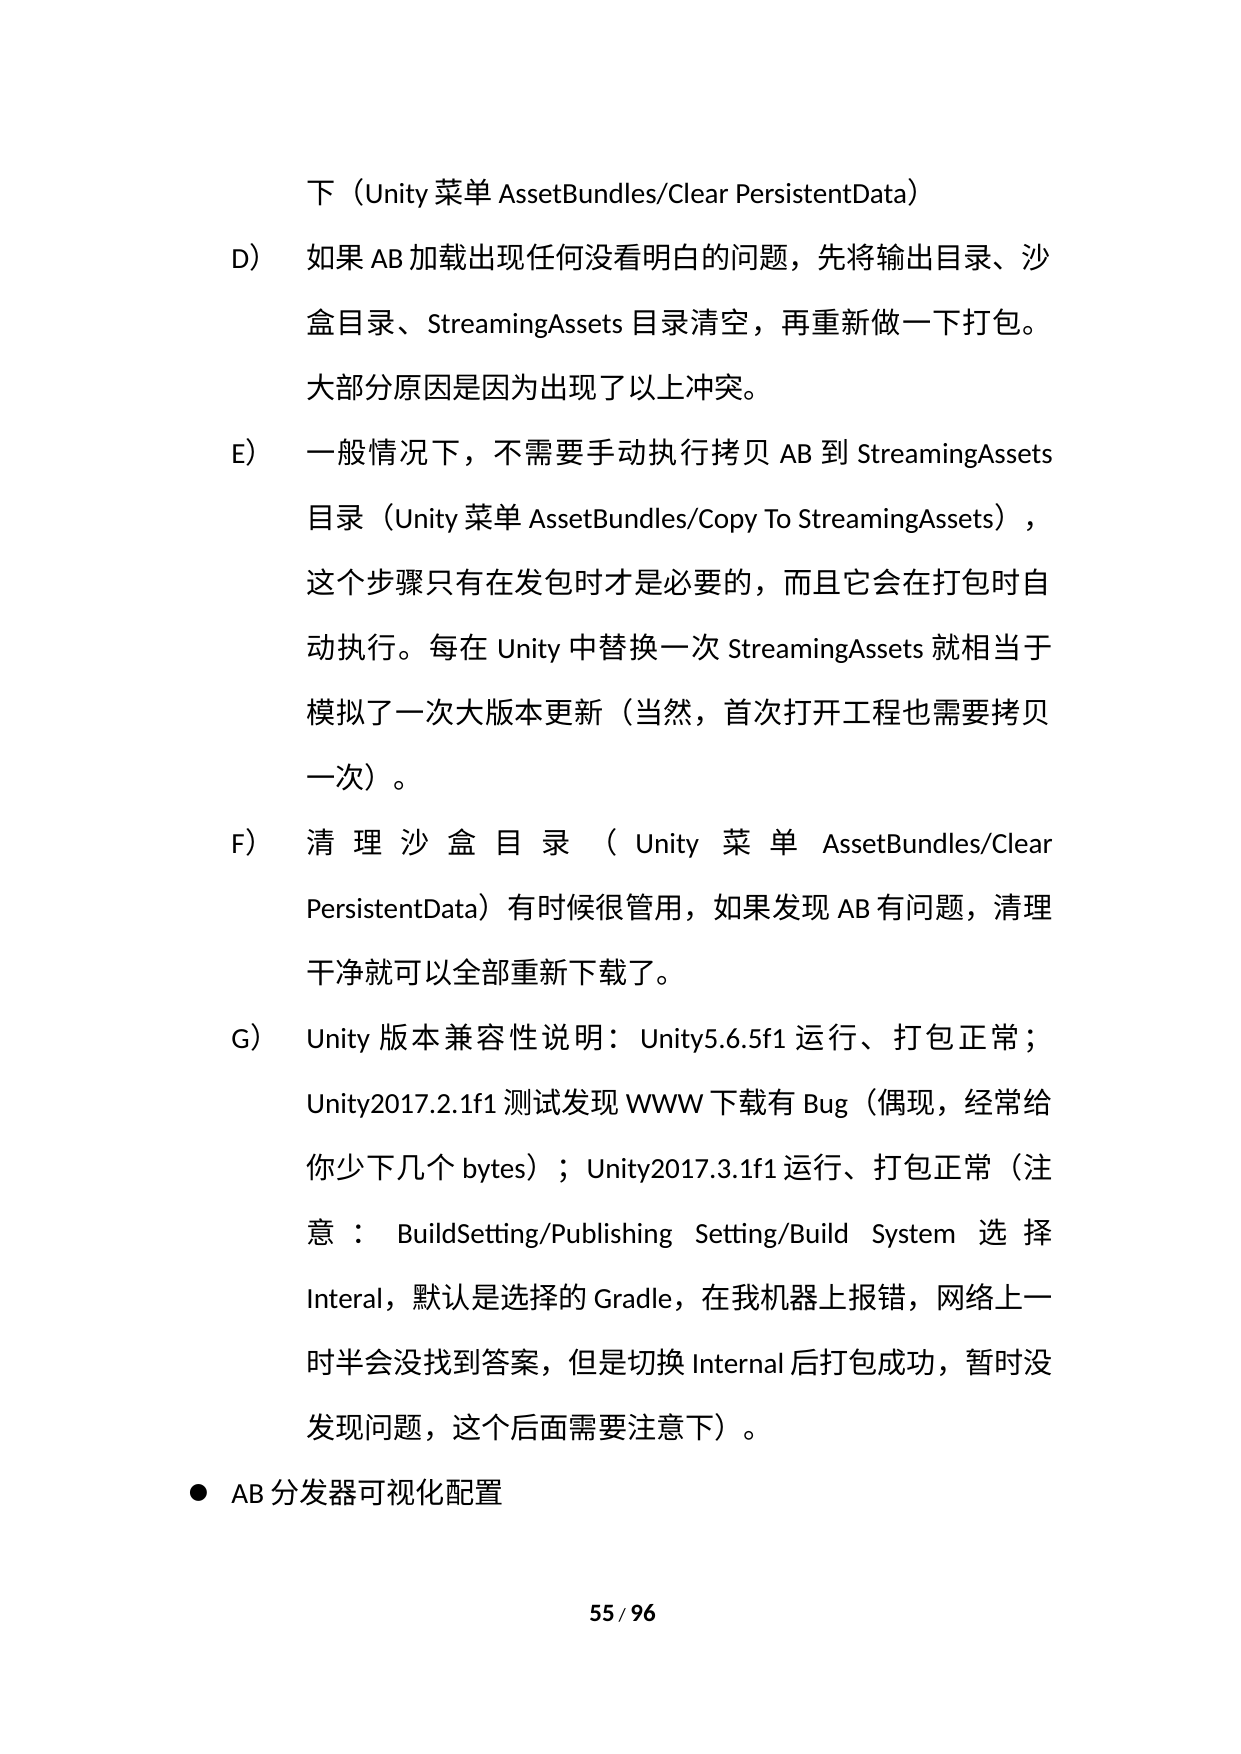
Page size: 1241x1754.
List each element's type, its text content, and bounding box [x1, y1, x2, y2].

list 如果AB加载出现任何没看明白的问题，先将输出目录、沙盒目录、StreamingAssets目录清空，再重新做一下打包。大部分原因是因为出现了以上冲突。 [231, 223, 1053, 418]
list 一般情况下，不需要手动执行拷贝AB到StreamingAssets目录（Unity菜单AssetBundles/Copy To StreamingAssets），这个步骤只有在发包时才是必要的，而且它会在打包时自动执行。每在Unity中替换一次StreamingAssets就相当于模拟了一次大版本更新（当然，首次打开工程也需要拷贝一次）。 [231, 418, 1053, 808]
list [231, 158, 1053, 223]
list AB分发器可视化配置 [187, 1458, 1053, 1523]
list 清理沙盒目录（Unity菜单AssetBundles/Clear PersistentData）有时候很管用，如果发现AB有问题，清理干净就可以全部重新下载了。 [231, 808, 1053, 1003]
list Unity版本兼容性说明：Unity5.6.5f1运行、打包正常；Unity2017.2.1f1测试发现WWW下载有Bug（偶现，经常给你少下几个bytes）；Unity2017.3.1f1运行、打包正常（注意：BuildSetting/Publishing Setting/Build System选择Interal，默认是选择的Gradle，在我机器上报错，网络上一时半会没找到答案，但是切换Internal后打包成功，暂时没发现问题，这个后面需要注意下）。 [231, 1003, 1053, 1458]
